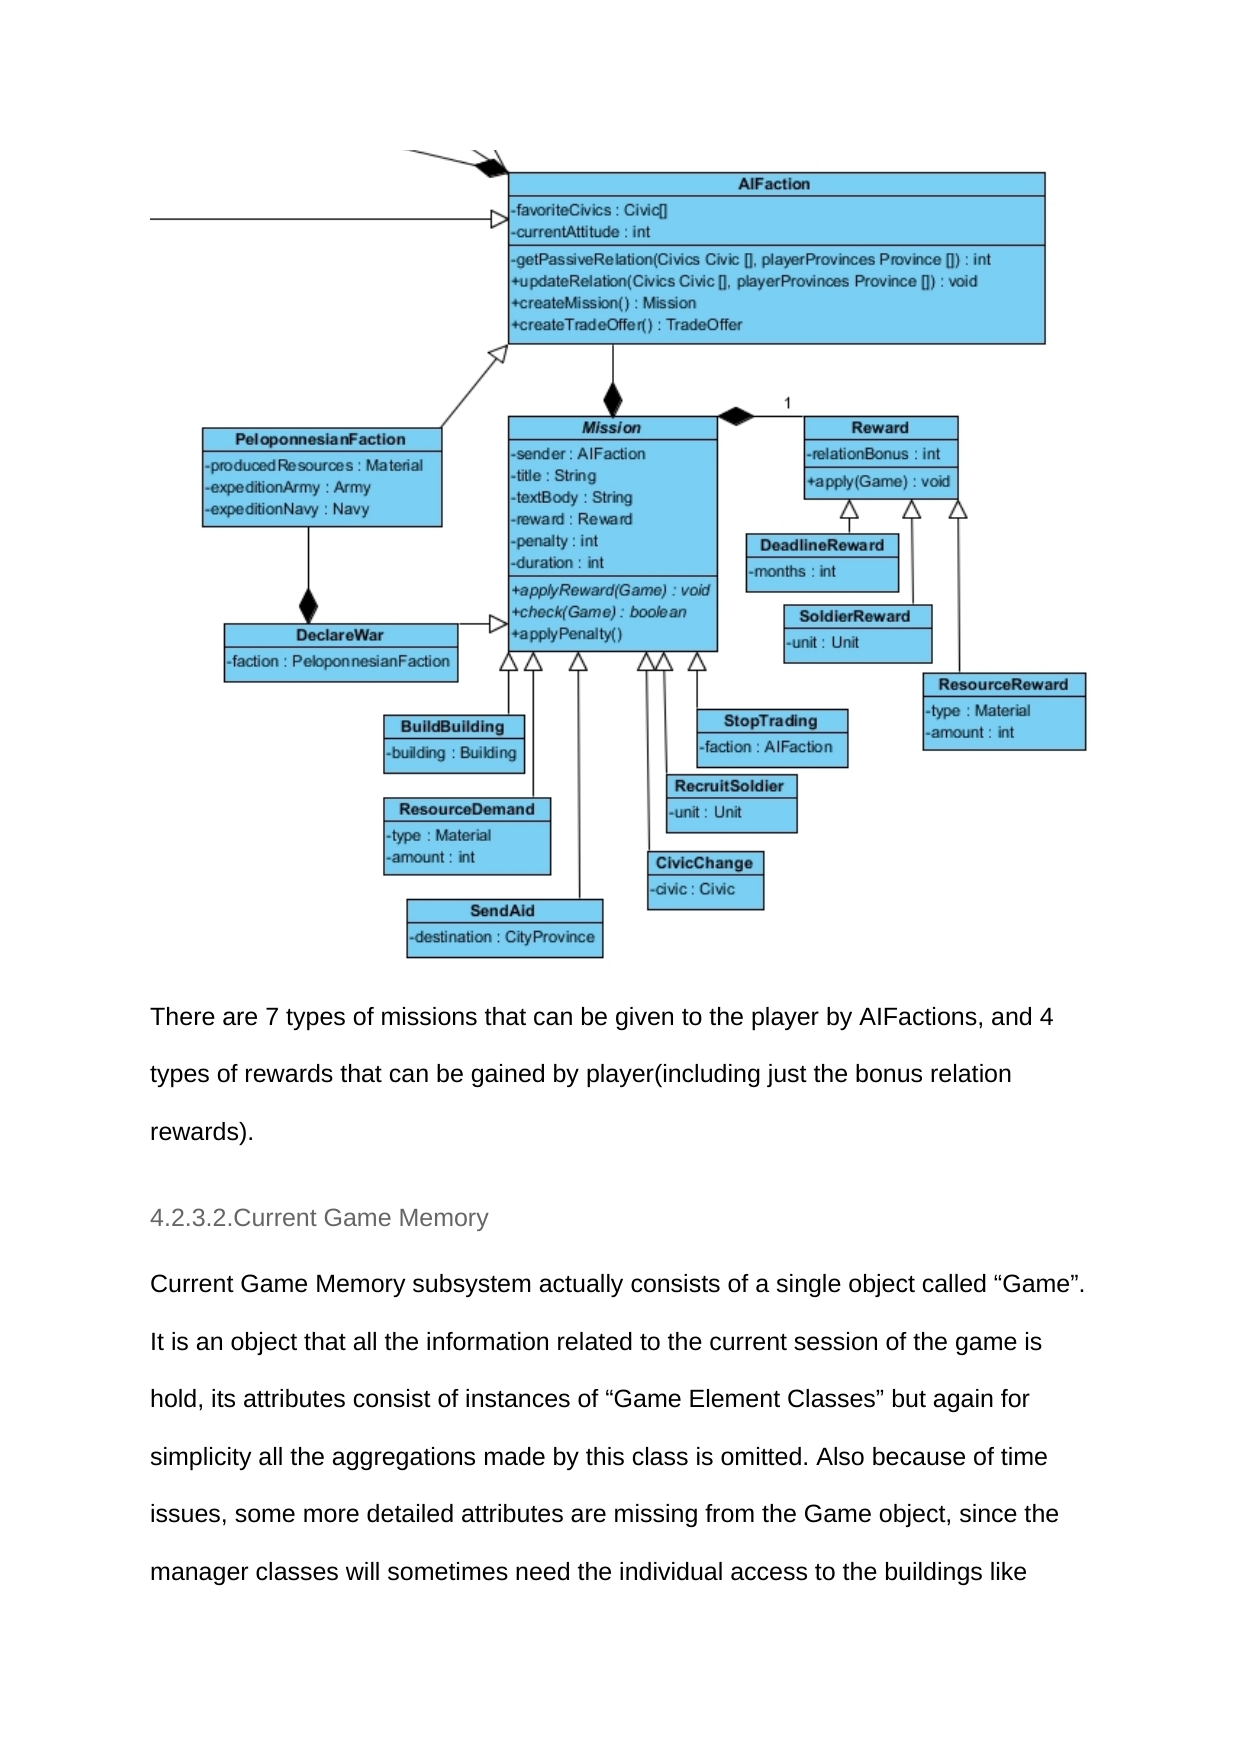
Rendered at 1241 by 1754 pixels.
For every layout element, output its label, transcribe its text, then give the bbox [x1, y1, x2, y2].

subtitle 4.2.3.2.Current Game Memory [150, 1203, 1090, 1232]
text There are 7 types of missions that can be given to the player by AIFactions, and 4 types of rewards that can be gained by player(including just the bonus relation rewards). [150, 1002, 1090, 1145]
picture [150, 150, 1091, 973]
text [150, 1269, 1090, 1585]
